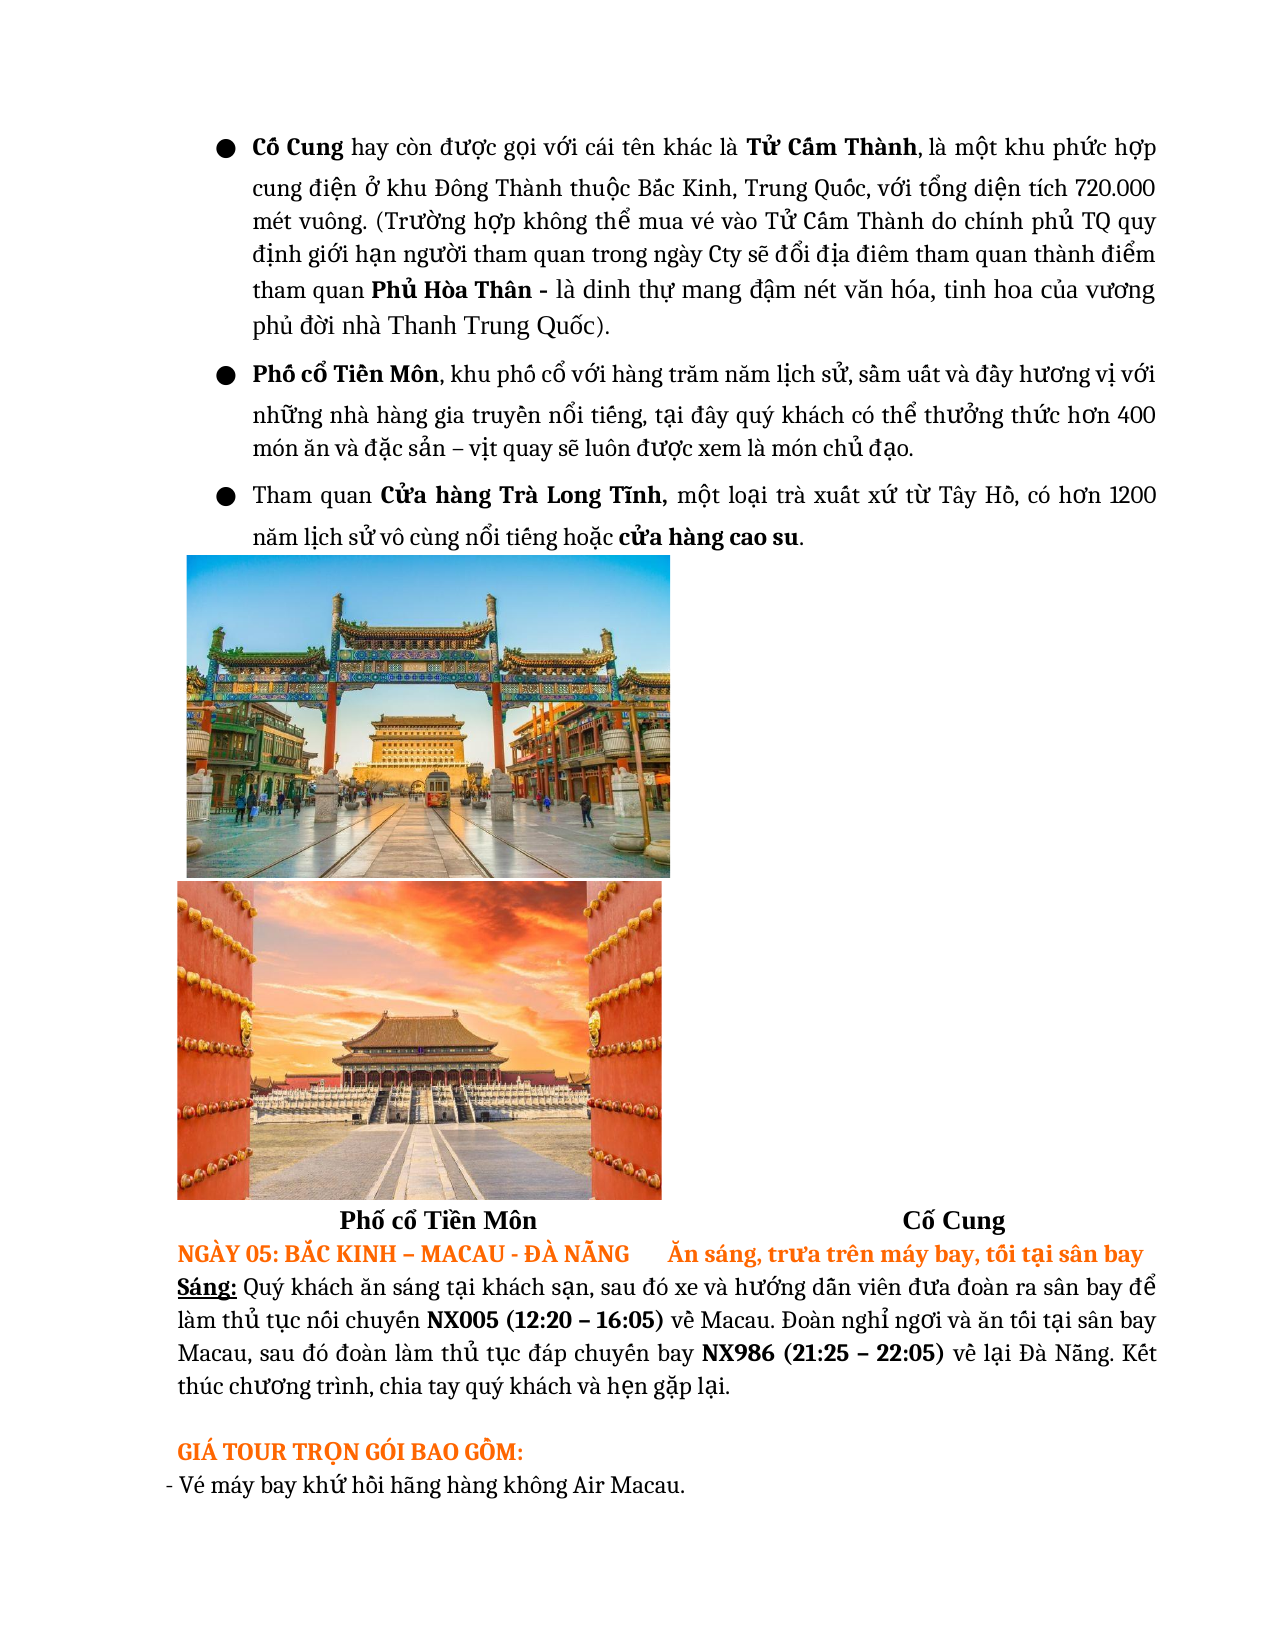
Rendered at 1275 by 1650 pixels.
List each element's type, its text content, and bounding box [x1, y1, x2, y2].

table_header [154, 1471, 1198, 1518]
list Phố cổ Tiền Môn, khu phố cổ với hàng trăm năm lịch sử, sầm uất và đầy hương vị với những nhà hàng gia truyền nổi tiếng, tại đây quý khách có thể thưởng thức hơn 400 món ăn và đặc sản – vịt quay sẽ luôn được xem là món chủ đạo. [215, 345, 1157, 463]
list Cố Cung hay còn được gọi với cái tên khác là Tử Cấm Thành, là một khu phức hợp cung điện ở khu Đông Thành thuộc Bắc Kinh, Trung Quốc, với tổng diện tích 720.000 mét vuông. (Trường hợp không thể mua vé vào Tử Cấm Thành do chính phủ TQ quy định giới hạn người tham quan trong ngày Cty sẽ đổi địa điêm tham quan thành điểm tham quan Phủ Hòa Thân - là dinh thự mang đậm nét văn hóa, tinh hoa của vương phủ đời nhà Thanh Trung Quốc). [215, 118, 1157, 341]
text Sáng: Quý khách ăn sáng tại khách sạn, sau đó xe và hướng dẫn viên đưa đoàn ra sân bay để làm thủ tục nối chuyến NX005 (12:20 – 16:05) về Macau. Đoàn nghỉ ngơi và ăn tối tại sân bay Macau, sau đó đoàn làm thủ tục đáp chuyến bay NX986 (21:25 – 22:05) về lại Đà Nẵng. Kết thúc chương trình, chia tay quý khách và hẹn gặp lại. [177, 1273, 1157, 1401]
picture [177, 881, 662, 1200]
list Tham quan Cửa hàng Trà Long Tĩnh, một loại trà xuất xứ từ Tây Hồ, có hơn 1200 năm lịch sử vô cùng nổi tiếng hoặc cửa hàng cao su. [215, 467, 1157, 551]
text Phố cổ Tiền Môn Cố Cung [177, 1204, 1157, 1235]
text GIÁ TOUR TRỌN GÓI BAO GỒM: [177, 1438, 1157, 1467]
text NGÀY 05: BẮC KINH – MACAU - ĐÀ NẴNG Ăn sáng, trưa trên máy bay, tối tại sân bay [177, 1240, 1157, 1269]
picture [186, 555, 671, 878]
